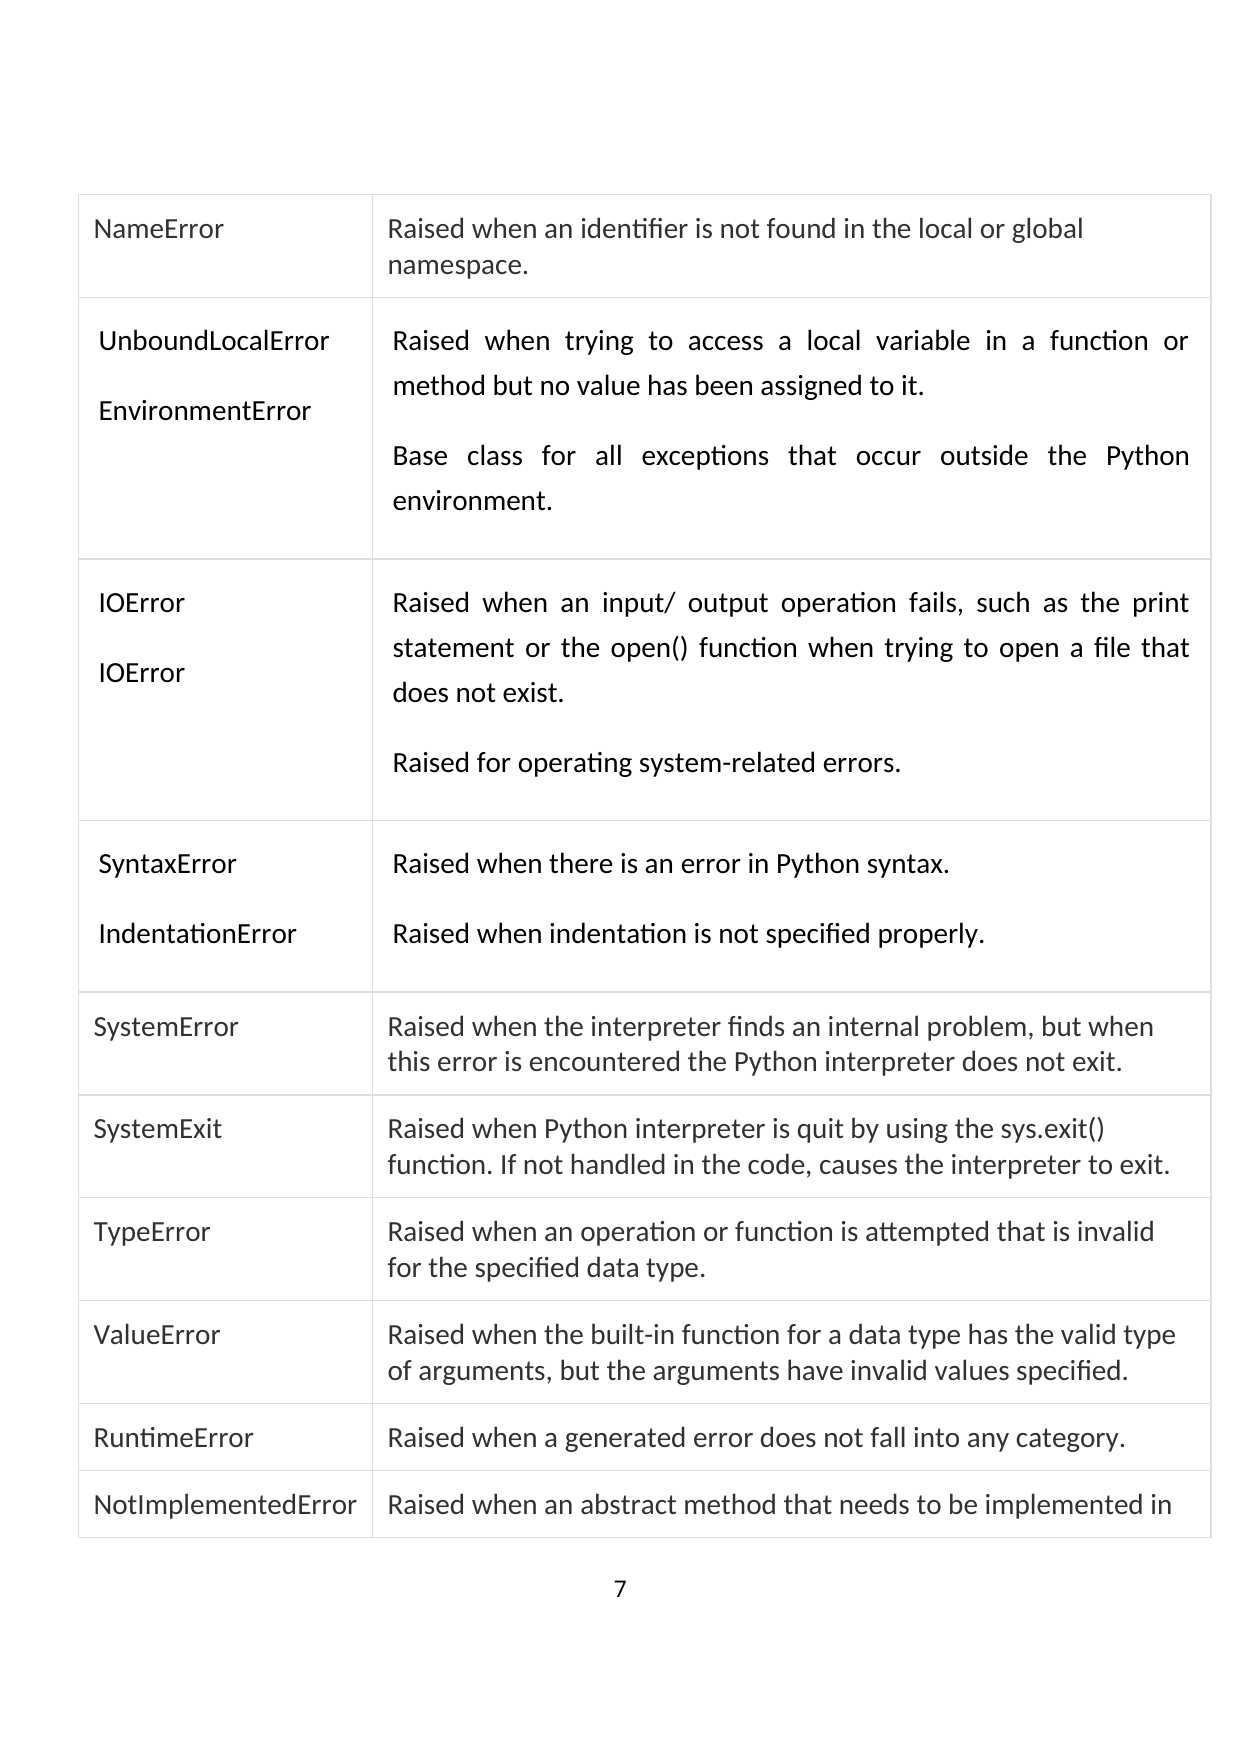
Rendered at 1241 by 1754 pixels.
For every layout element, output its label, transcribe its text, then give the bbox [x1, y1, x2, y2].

table_cell Raised when the interpreter finds an internal problem, but when this error is encountered the Python interpreter does not exit. [373, 993, 1210, 1094]
table_cell NotImplementedError [79, 1471, 372, 1537]
table_cell SystemError [79, 993, 372, 1094]
table_cell Raised when trying to access a local variable in a function or method but no value has been assigned to it. Base class for all exceptions that occur outside the Python environment. [373, 298, 1210, 558]
table_cell Raised when the built-in function for a data type has the valid type of arguments, but the arguments have invalid values specified. [373, 1301, 1210, 1402]
table_cell Raised when a generated error does not fall into any category. [373, 1404, 1210, 1470]
table_cell Raised when there is an error in Python syntax. Raised when indentation is not specified properly. [373, 821, 1210, 991]
table_cell RuntimeError [79, 1404, 372, 1470]
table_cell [373, 1471, 1210, 1537]
table_cell Raised when an identifier is not found in the local or global namespace. [373, 195, 1210, 297]
table_cell Raised when Python interpreter is quit by using the sys.exit() function. If not handled in the code, causes the interpreter to exit. [373, 1096, 1210, 1197]
table_cell Raised when an operation or function is attempted that is invalid for the specified data type. [373, 1198, 1210, 1300]
table_cell SyntaxError IndentationError [79, 821, 372, 991]
table_cell UnboundLocalError EnvironmentError [79, 298, 372, 558]
table_cell NameError [79, 195, 372, 297]
table_cell SystemExit [79, 1096, 372, 1197]
table_cell IOError IOError [79, 560, 372, 820]
table_cell Raised when an input/ output operation fails, such as the print statement or the open() function when trying to open a file that does not exist. Raised for operating system-related errors. [373, 560, 1210, 820]
table_cell TypeError [79, 1198, 372, 1300]
table_cell ValueError [79, 1301, 372, 1402]
